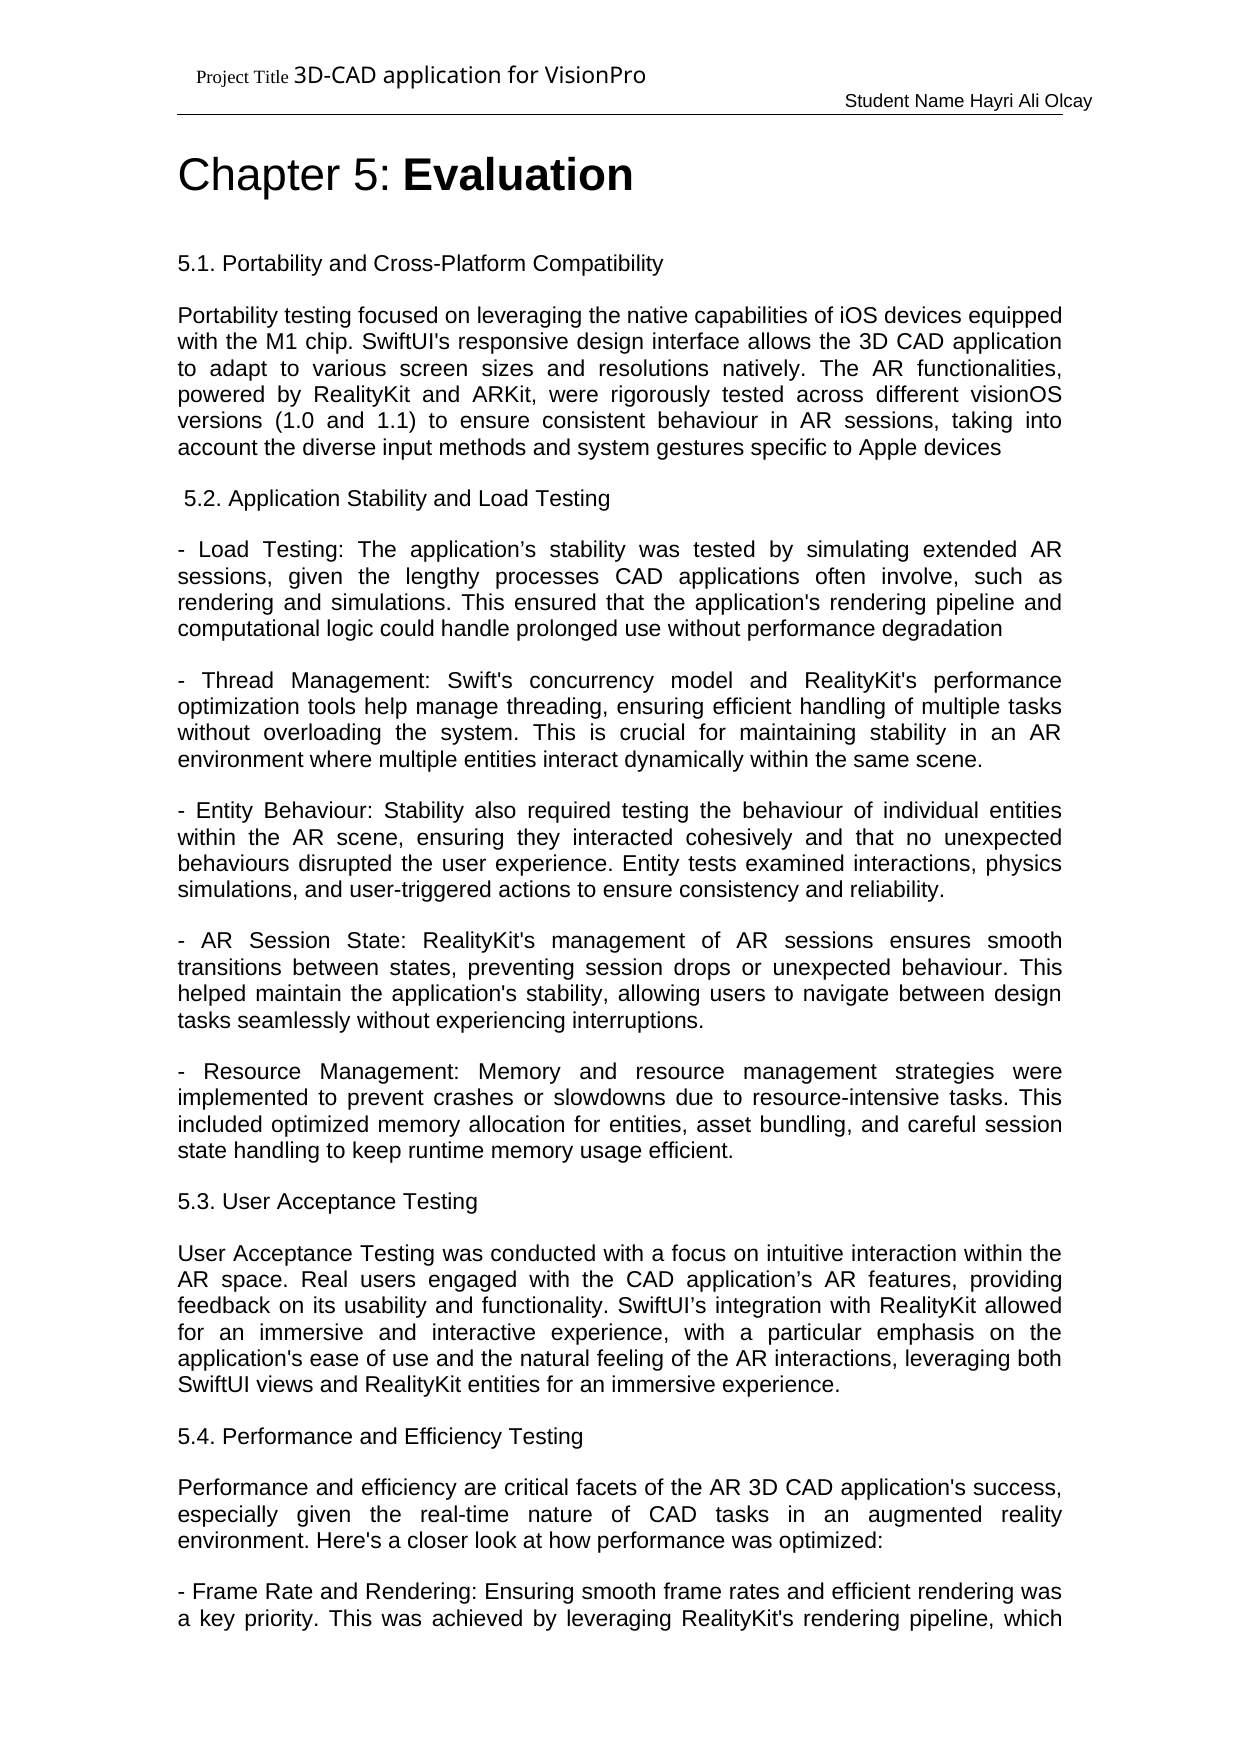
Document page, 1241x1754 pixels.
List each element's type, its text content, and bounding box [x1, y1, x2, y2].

subtitle Evaluation [177, 148, 1063, 200]
text - Resource Management: Memory and resource management strategies were implemented to prevent crashes or slowdowns due to resource-intensive tasks. This included optimized memory allocation for entities, asset bundling, and careful session state handling to keep runtime memory usage efficient. [177, 1058, 1063, 1163]
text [177, 1578, 1063, 1631]
text 5.4. Performance and Efficiency Testing [177, 1423, 1063, 1449]
text User Acceptance Testing was conducted with a focus on intuitive interaction within the AR space. Real users engaged with the CAD application’s AR features, providing feedback on its usability and functionality. SwiftUI’s integration with RealityKit allowed for an immersive and interactive experience, with a particular emphasis on the application's ease of use and the natural feeling of the AR interactions, leveraging both SwiftUI views and RealityKit entities for an immersive experience. [177, 1240, 1063, 1398]
text 5.3. User Acceptance Testing [177, 1188, 1063, 1215]
text 5.2. Application Stability and Load Testing [177, 485, 1063, 511]
text - Entity Behaviour: Stability also required testing the behaviour of individual entities within the AR scene, ensuring they interacted cohesively and that no unexpected behaviours disrupted the user experience. Entity tests examined interactions, physics simulations, and user-triggered actions to ensure consistency and reliability. [177, 797, 1063, 902]
text 5.1. Portability and Cross-Platform Compatibility [177, 250, 1063, 277]
text - AR Session State: RealityKit's management of AR sessions ensures smooth transitions between states, preventing session drops or unexpected behaviour. This helped maintain the application's stability, allowing users to navigate between design tasks seamlessly without experiencing interruptions. [177, 927, 1063, 1033]
text - Thread Management: Swift's concurrency model and RealityKit's performance optimization tools help manage threading, ensuring efficient handling of multiple tasks without overloading the system. This is crucial for maintaining stability in an AR environment where multiple entities interact dynamically within the same scene. [177, 667, 1063, 772]
text - Load Testing: The application’s stability was tested by simulating extended AR sessions, given the lengthy processes CAD applications often involve, such as rendering and simulations. This ensured that the application's rendering pipeline and computational logic could handle prolonged use without performance degradation [177, 536, 1063, 642]
text Performance and efficiency are critical facets of the AR 3D CAD application's success, especially given the real-time nature of CAD tasks in an augmented reality environment. Here's a closer look at how performance was optimized: [177, 1474, 1063, 1553]
text Portability testing focused on leveraging the native capabilities of iOS devices equipped with the M1 chip. SwiftUI's responsive design interface allows the 3D CAD application to adapt to various screen sizes and resolutions natively. The AR functionalities, powered by RealityKit and ARKit, were rigorously tested across different visionOS versions (1.0 and 1.1) to ensure consistent behaviour in AR sessions, taking into account the diverse input methods and system gestures specific to Apple devices [177, 302, 1063, 460]
